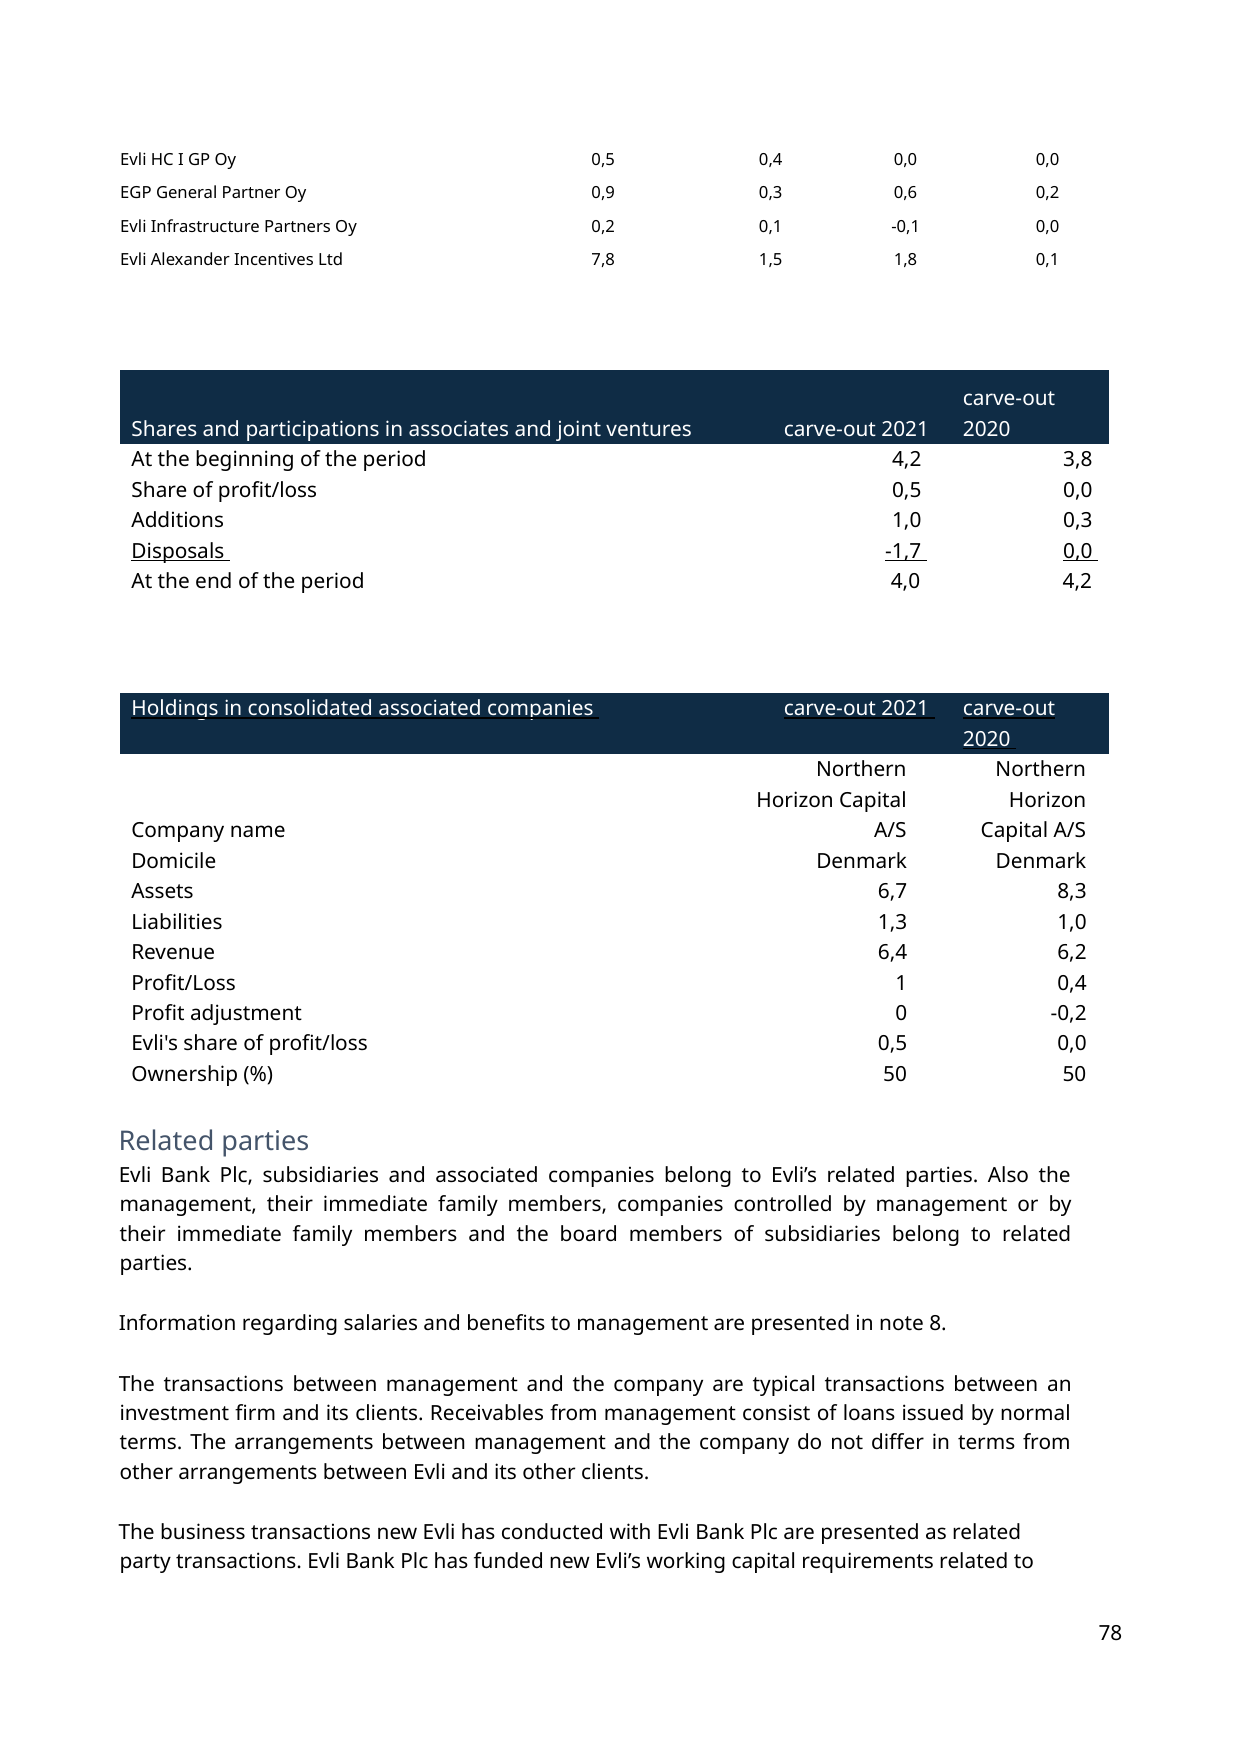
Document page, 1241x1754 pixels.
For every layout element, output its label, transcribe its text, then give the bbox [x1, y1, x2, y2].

text The transactions between management and the company are typical transactions between an investment firm and its clients. Receivables from management consist of loans issued by normal terms. The arrangements between management and the company do not differ in terms from other arrangements between Evli and its other clients. [118, 1369, 1072, 1485]
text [118, 1517, 1072, 1574]
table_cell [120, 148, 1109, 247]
text Information regarding salaries and benefits to management are presented in note 8. [118, 1308, 1072, 1337]
text Evli Bank Plc, subsidiaries and associated companies belong to Evli’s related parties. Also the management, their immediate family members, companies controlled by management or by their immediate family members and the board members of subsidiaries belong to related parties. [118, 1160, 1072, 1277]
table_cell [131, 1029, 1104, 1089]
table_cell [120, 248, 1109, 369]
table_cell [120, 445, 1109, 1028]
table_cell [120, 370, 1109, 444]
subtitle Related parties [118, 1121, 1121, 1158]
